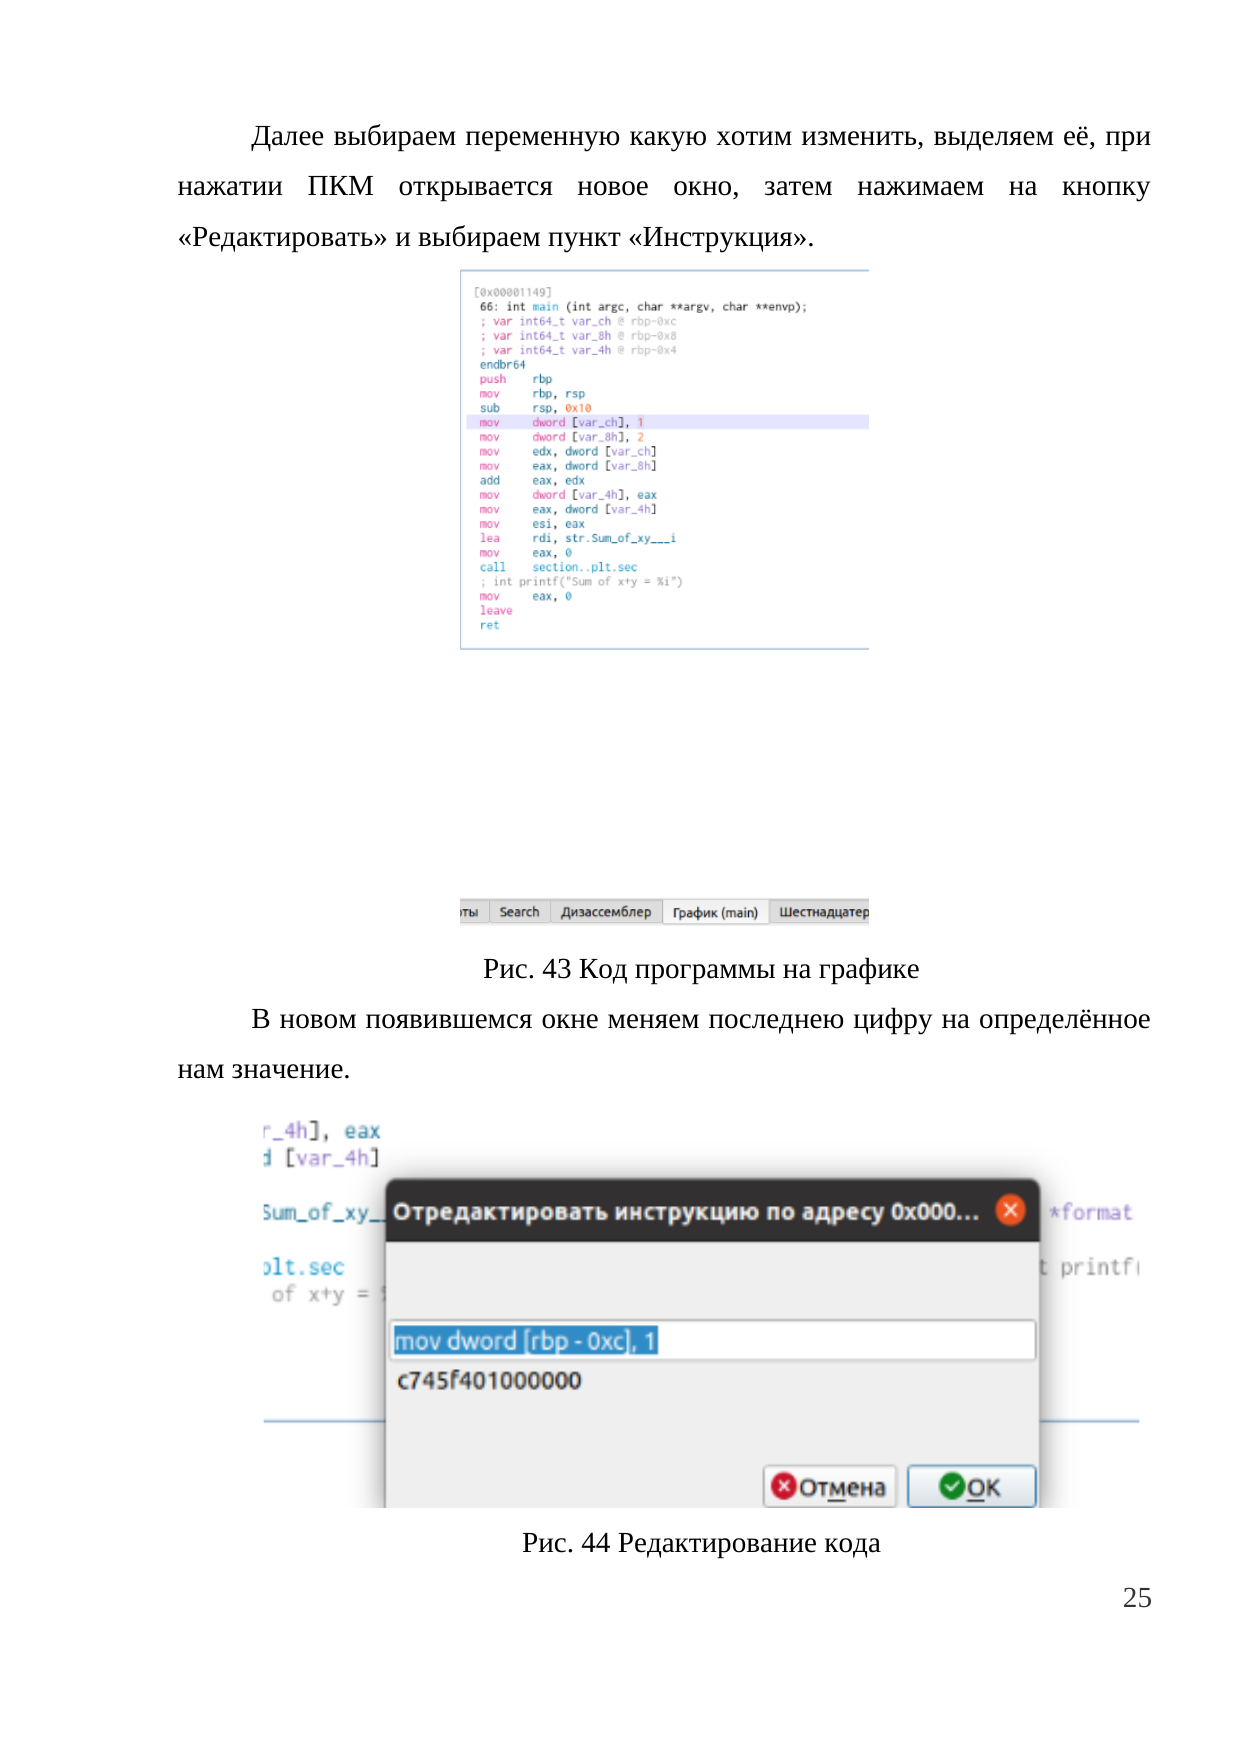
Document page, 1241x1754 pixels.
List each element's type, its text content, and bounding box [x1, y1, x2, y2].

text Рис. 43 Код программы на графике [177, 951, 1152, 984]
text В новом появившемся окне меняем последнею цифру на определённое нам значение. [177, 1001, 1152, 1085]
picture [263, 1101, 1140, 1508]
text Рис. 44 Редактирование кода [177, 1525, 1152, 1558]
text Далее выбираем переменную какую хотим изменить, выделяем её, при нажатии ПКМ открывается новое окно, затем нажимаем на кнопку «Редактировать» и выбираем пункт «Инструкция». [177, 118, 1152, 252]
picture [460, 269, 869, 935]
